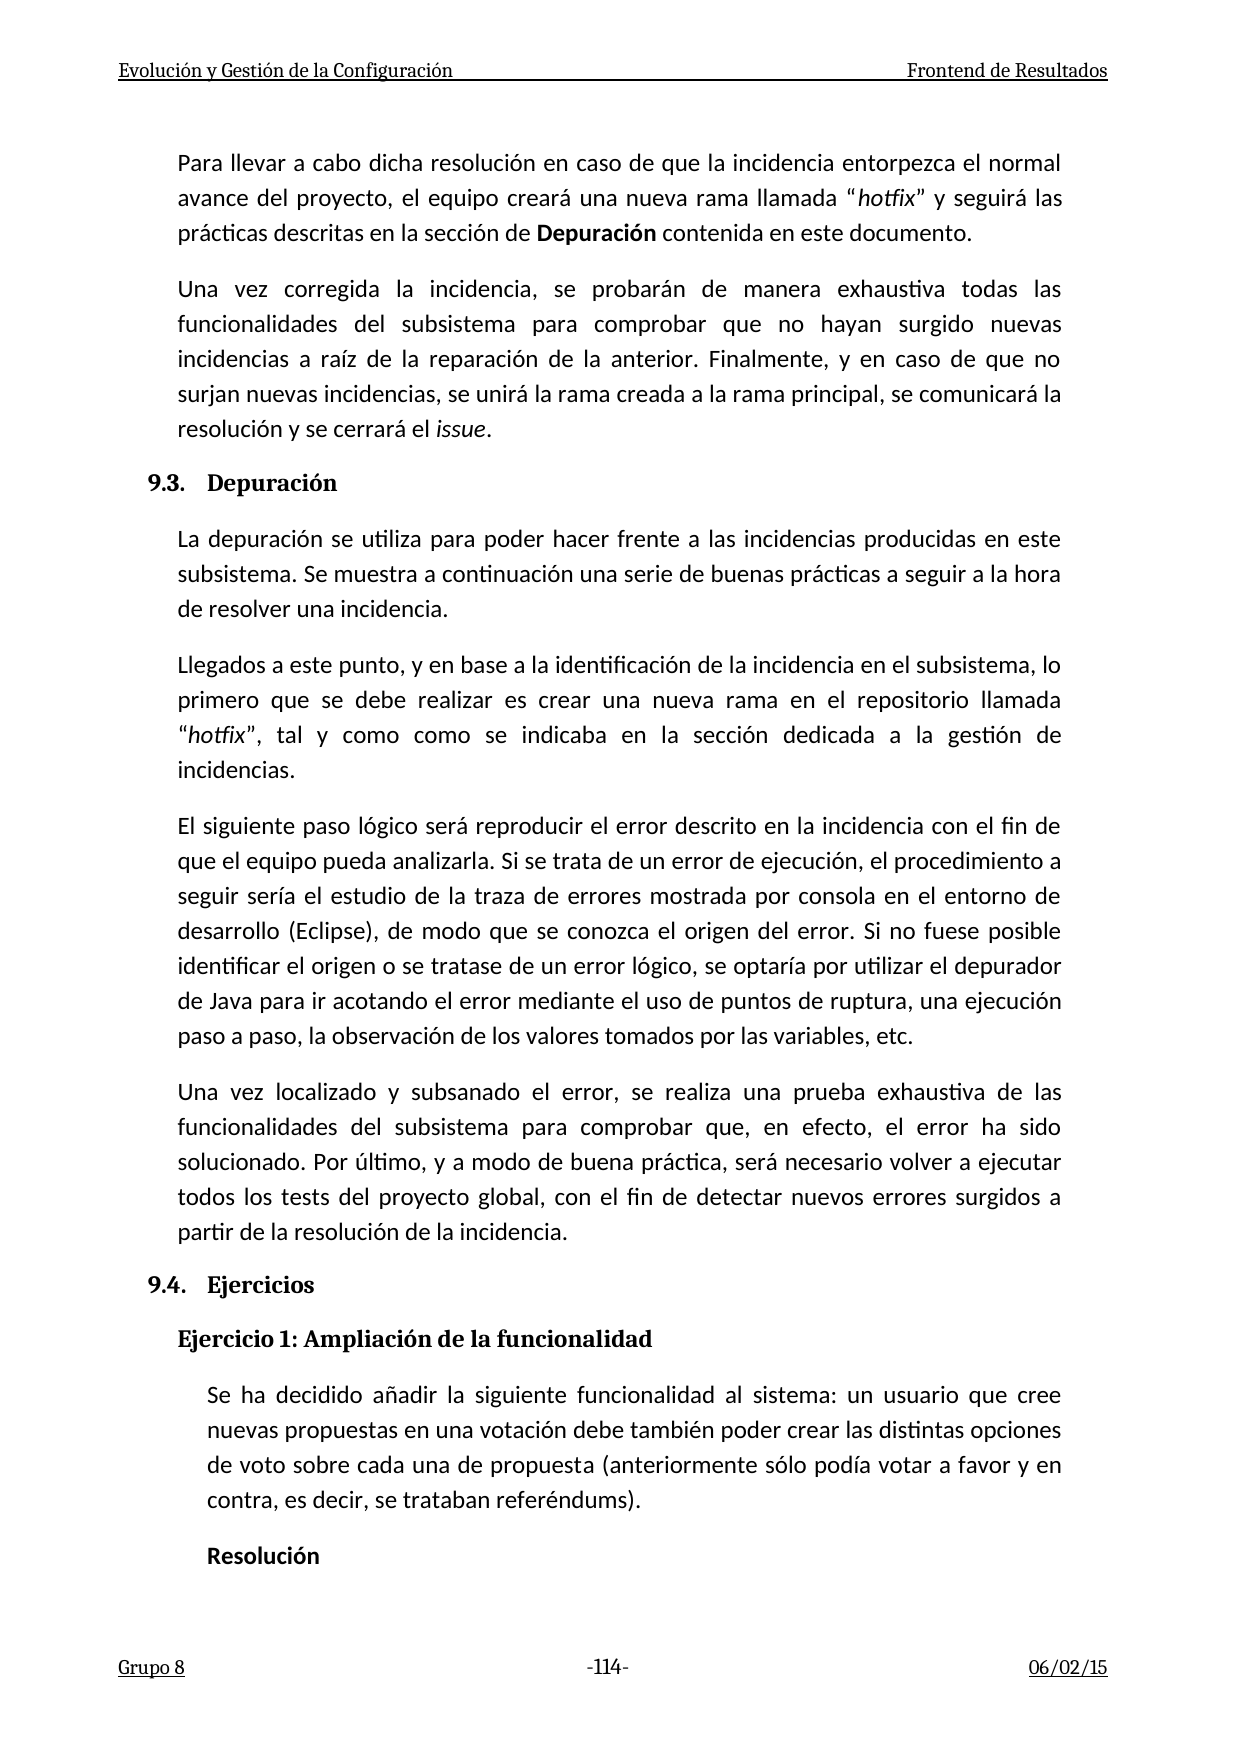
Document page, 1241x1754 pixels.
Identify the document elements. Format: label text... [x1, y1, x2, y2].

text Se ha decidido añadir la siguiente funcionalidad al sistema: un usuario que cree nuevas propuestas en una votación debe también poder crear las distintas opciones de voto sobre cada una de propuesta (anteriormente sólo podía votar a favor y en contra, es decir, se trataban referéndums). [207, 1379, 1063, 1515]
text Llegados a este punto, y en base a la identificación de la incidencia en el subsistema, lo primero que se debe realizar es crear una nueva rama en el repositorio llamada “hotfix”, tal y como como se indicaba en la sección dedicada a la gestión de incidencias. [177, 649, 1063, 784]
text Una vez localizado y subsanado el error, se realiza una prueba exhaustiva de las funcionalidades del subsistema para comprobar que, en efecto, el error ha sido solucionado. Por último, y a modo de buena práctica, será necesario volver a ejecutar todos los tests del proyecto global, con el fin de detectar nuevos errores surgidos a partir de la resolución de la incidencia. [177, 1076, 1063, 1246]
list Ejercicios [148, 1271, 1063, 1300]
text La depuración se utiliza para poder hacer frente a las incidencias producidas en este subsistema. Se muestra a continuación una serie de buenas prácticas a seguir a la hora de resolver una incidencia. [177, 523, 1063, 624]
text Resolución [207, 1540, 1063, 1571]
list Depuración [148, 469, 1063, 498]
list Ejercicio 1: Ampliación de la funcionalidad [177, 1325, 1063, 1354]
text Una vez corregida la incidencia, se probarán de manera exhaustiva todas las funcionalidades del subsistema para comprobar que no hayan surgido nuevas incidencias a raíz de la reparación de la anterior. Finalmente, y en caso de que no surjan nuevas incidencias, se unirá la rama creada a la rama principal, se comunicará la resolución y se cerrará el issue. [177, 273, 1063, 444]
text Para llevar a cabo dicha resolución en caso de que la incidencia entorpezca el normal avance del proyecto, el equipo creará una nueva rama llamada “hotfix” y seguirá las prácticas descritas en la sección de Depuración contenida en este documento. [177, 148, 1063, 248]
text El siguiente paso lógico será reproducir el error descrito en la incidencia con el fin de que el equipo pueda analizarla. Si se trata de un error de ejecución, el procedimiento a seguir sería el estudio de la traza de errores mostrada por consola en el entorno de desarrollo (Eclipse), de modo que se conozca el origen del error. Si no fuese posible identificar el origen o se tratase de un error lógico, se optaría por utilizar el depurador de Java para ir acotando el error mediante el uso de puntos de ruptura, una ejecución paso a paso, la observación de los valores tomados por las variables, etc. [177, 810, 1063, 1050]
